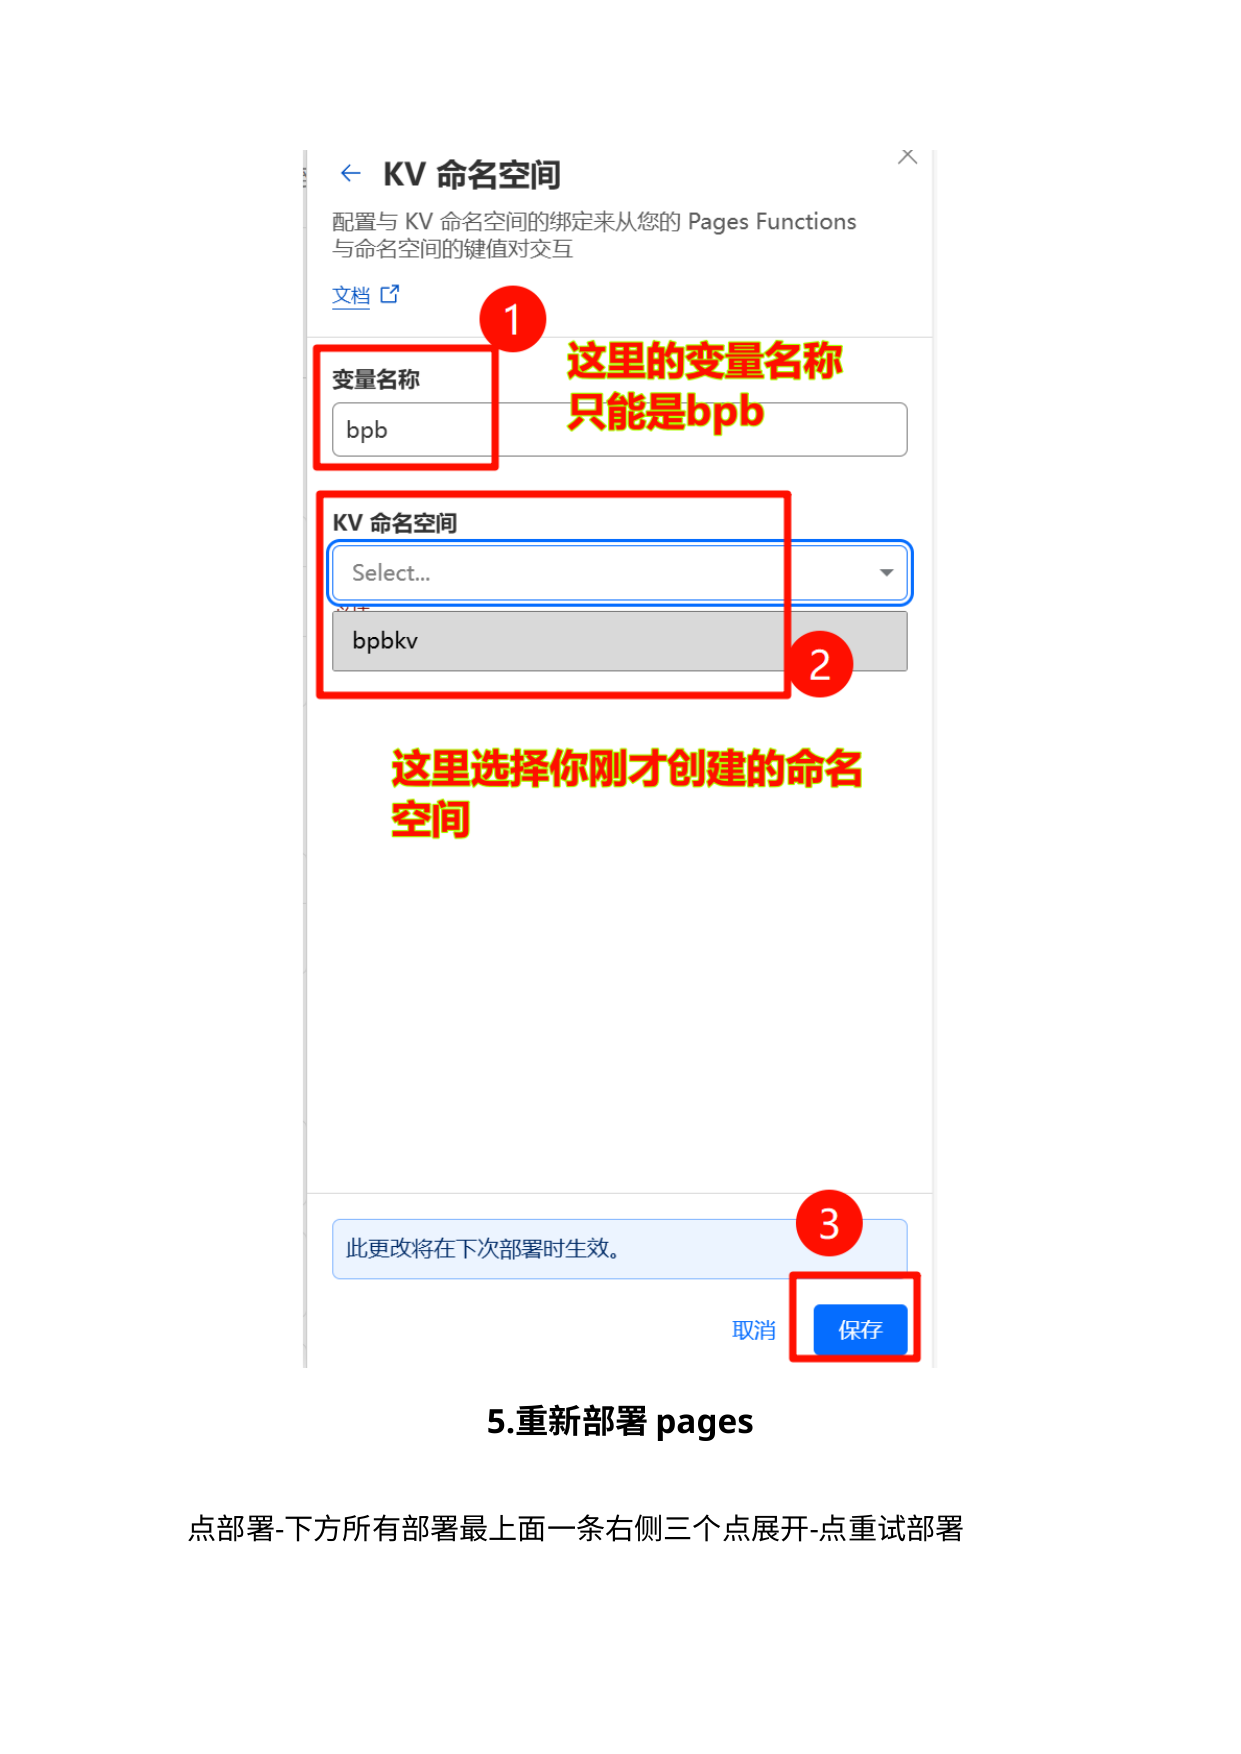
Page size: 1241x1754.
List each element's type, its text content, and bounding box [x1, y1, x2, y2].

picture [302, 150, 938, 1368]
subtitle 5.重新部署pages [187, 1395, 1053, 1443]
text 点部署-下方所有部署最上面一条右侧三个点展开-点重试部署 [187, 1506, 1053, 1548]
